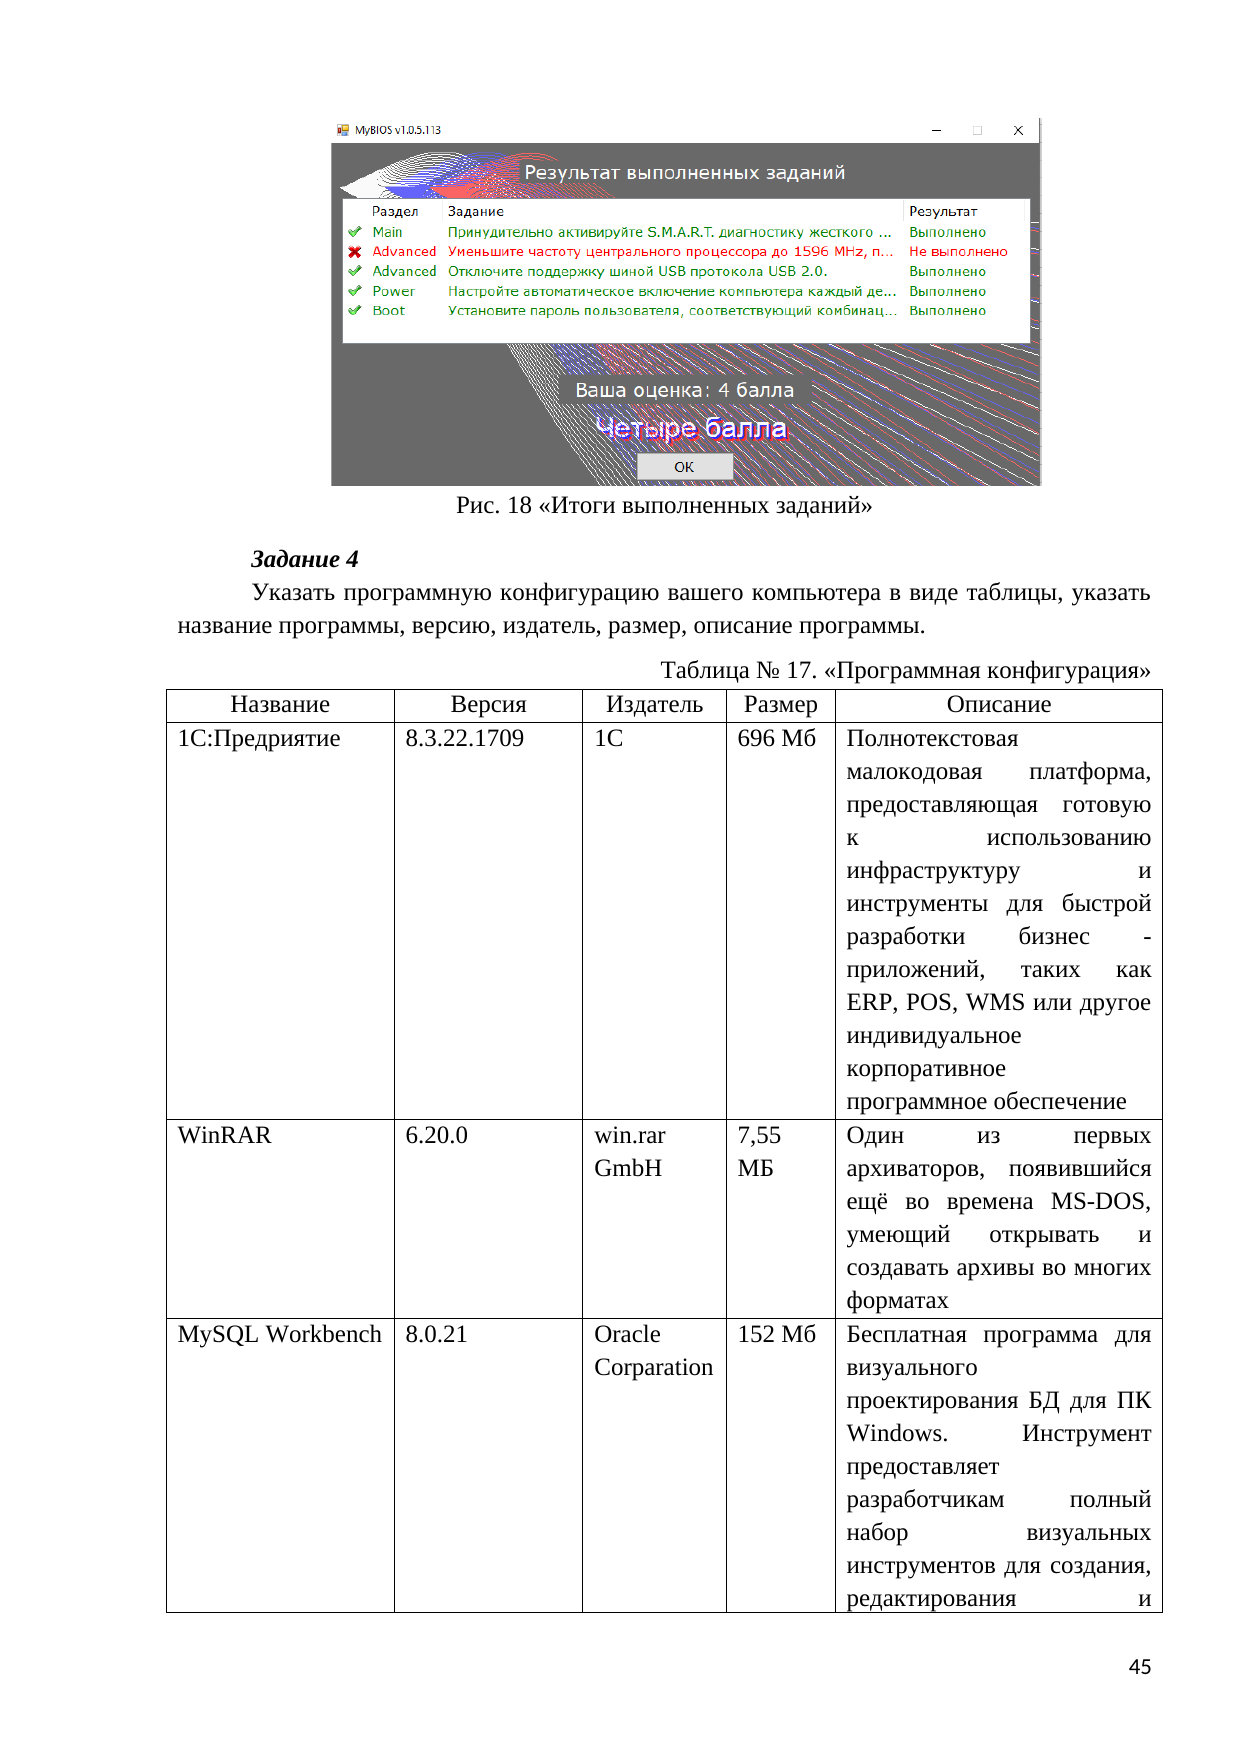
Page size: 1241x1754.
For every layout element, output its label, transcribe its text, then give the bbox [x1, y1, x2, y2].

table_cell Один из первых архиваторов, появившийся ещё во времена MS-DOS, умеющий открывать и создавать архивы во многих форматах [836, 1120, 1162, 1318]
table_header Размер [727, 690, 835, 722]
text Таблица № 17. «Программная конфигурация» [177, 655, 1152, 684]
table_cell 152 Мб [727, 1319, 835, 1612]
table_cell MySQL Workbench [167, 1319, 394, 1612]
table_header Издатель [583, 690, 726, 722]
table_cell 6.20.0 [395, 1120, 582, 1318]
table_cell 7,55 МБ [727, 1120, 835, 1318]
table_cell win.rar GmbH [583, 1120, 726, 1318]
table_cell 8.0.21 [395, 1319, 582, 1612]
text Задание 4 [177, 544, 1152, 573]
table_cell 1С [583, 723, 726, 1119]
text Рис. 18 «Итоги выполненных заданий» [177, 490, 1152, 519]
table_cell 8.3.22.1709 [395, 723, 582, 1119]
table_header Описание [836, 690, 1162, 722]
table_cell 1С:Предриятие [167, 723, 394, 1119]
table_cell 696 Мб [727, 723, 835, 1119]
table_cell WinRAR [167, 1120, 394, 1318]
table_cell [836, 1319, 1162, 1612]
text Указать программную конфигурацию вашего компьютера в виде таблицы, указать название программы, версию, издатель, размер, описание программы. [177, 577, 1152, 639]
table_header Название [167, 690, 394, 722]
picture [331, 118, 1042, 486]
table_header Версия [395, 690, 582, 722]
table_cell Oracle Corparation [583, 1319, 726, 1612]
table_cell Полнотекстовая малокодовая платформа, предоставляющая готовую к использованию инфраструктуру и инструменты для быстрой разработки бизнес - приложений, таких как ERP, POS, WMS или другое индивидуальное корпоративное программное обеспечение [836, 723, 1162, 1119]
